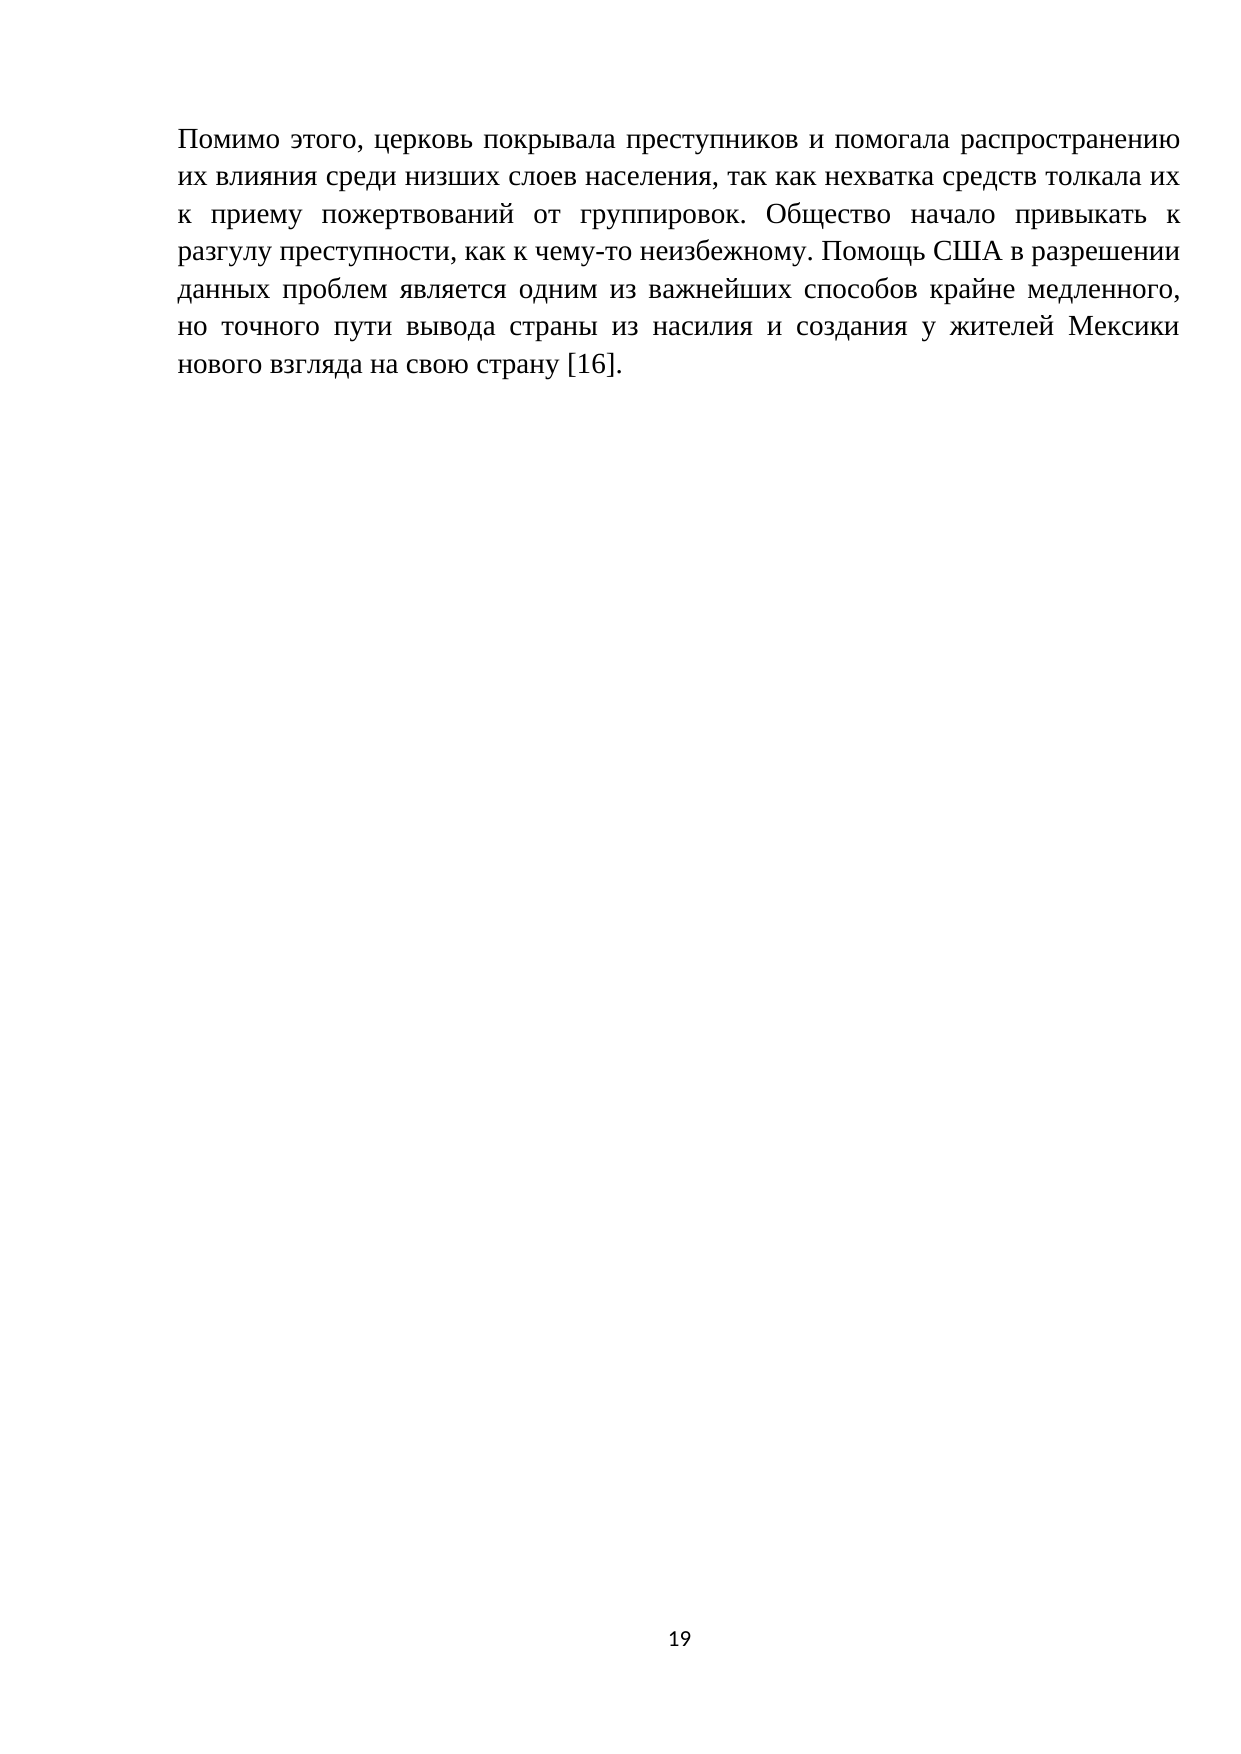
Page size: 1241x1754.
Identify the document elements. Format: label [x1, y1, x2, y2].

text [177, 118, 1181, 381]
